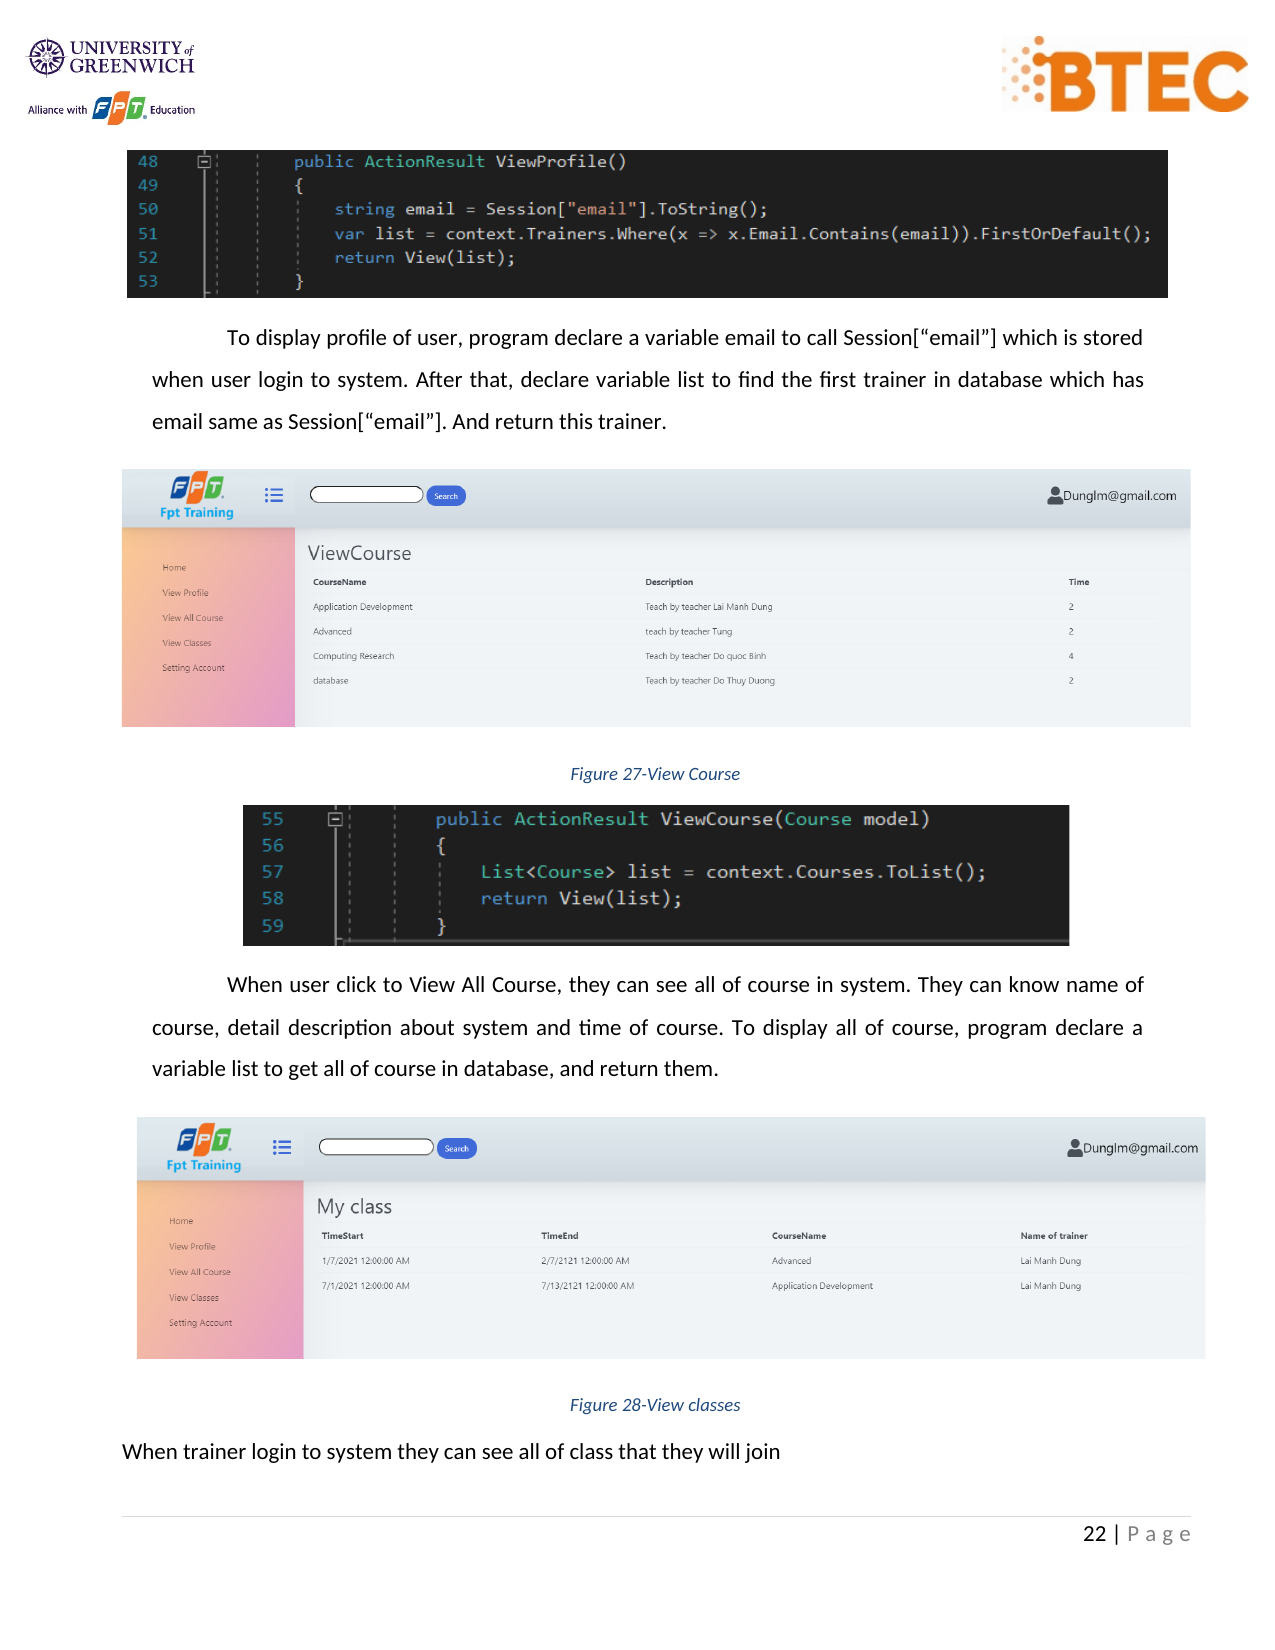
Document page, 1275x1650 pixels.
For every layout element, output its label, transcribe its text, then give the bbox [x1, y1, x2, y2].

text To display profile of user, program declare a variable email to call Session[“email”] which is stored when user login to system. After that, declare variable list to find the first trainer in database which has email same as Session[“email”]. And return this trainer. [152, 323, 1146, 435]
text When trainer login to system they can see all of class that they will join [122, 1437, 1191, 1465]
picture [243, 805, 1070, 946]
text When user click to View All Course, they can see all of course in system. They can know name of course, detail description about system and time of course. To display all of course, program declare a variable list to get all of course in database, and return them. [152, 971, 1146, 1083]
picture [14, 25, 207, 136]
picture [136, 1117, 1206, 1359]
picture [127, 150, 1168, 298]
picture [121, 469, 1191, 727]
picture [1001, 36, 1249, 112]
